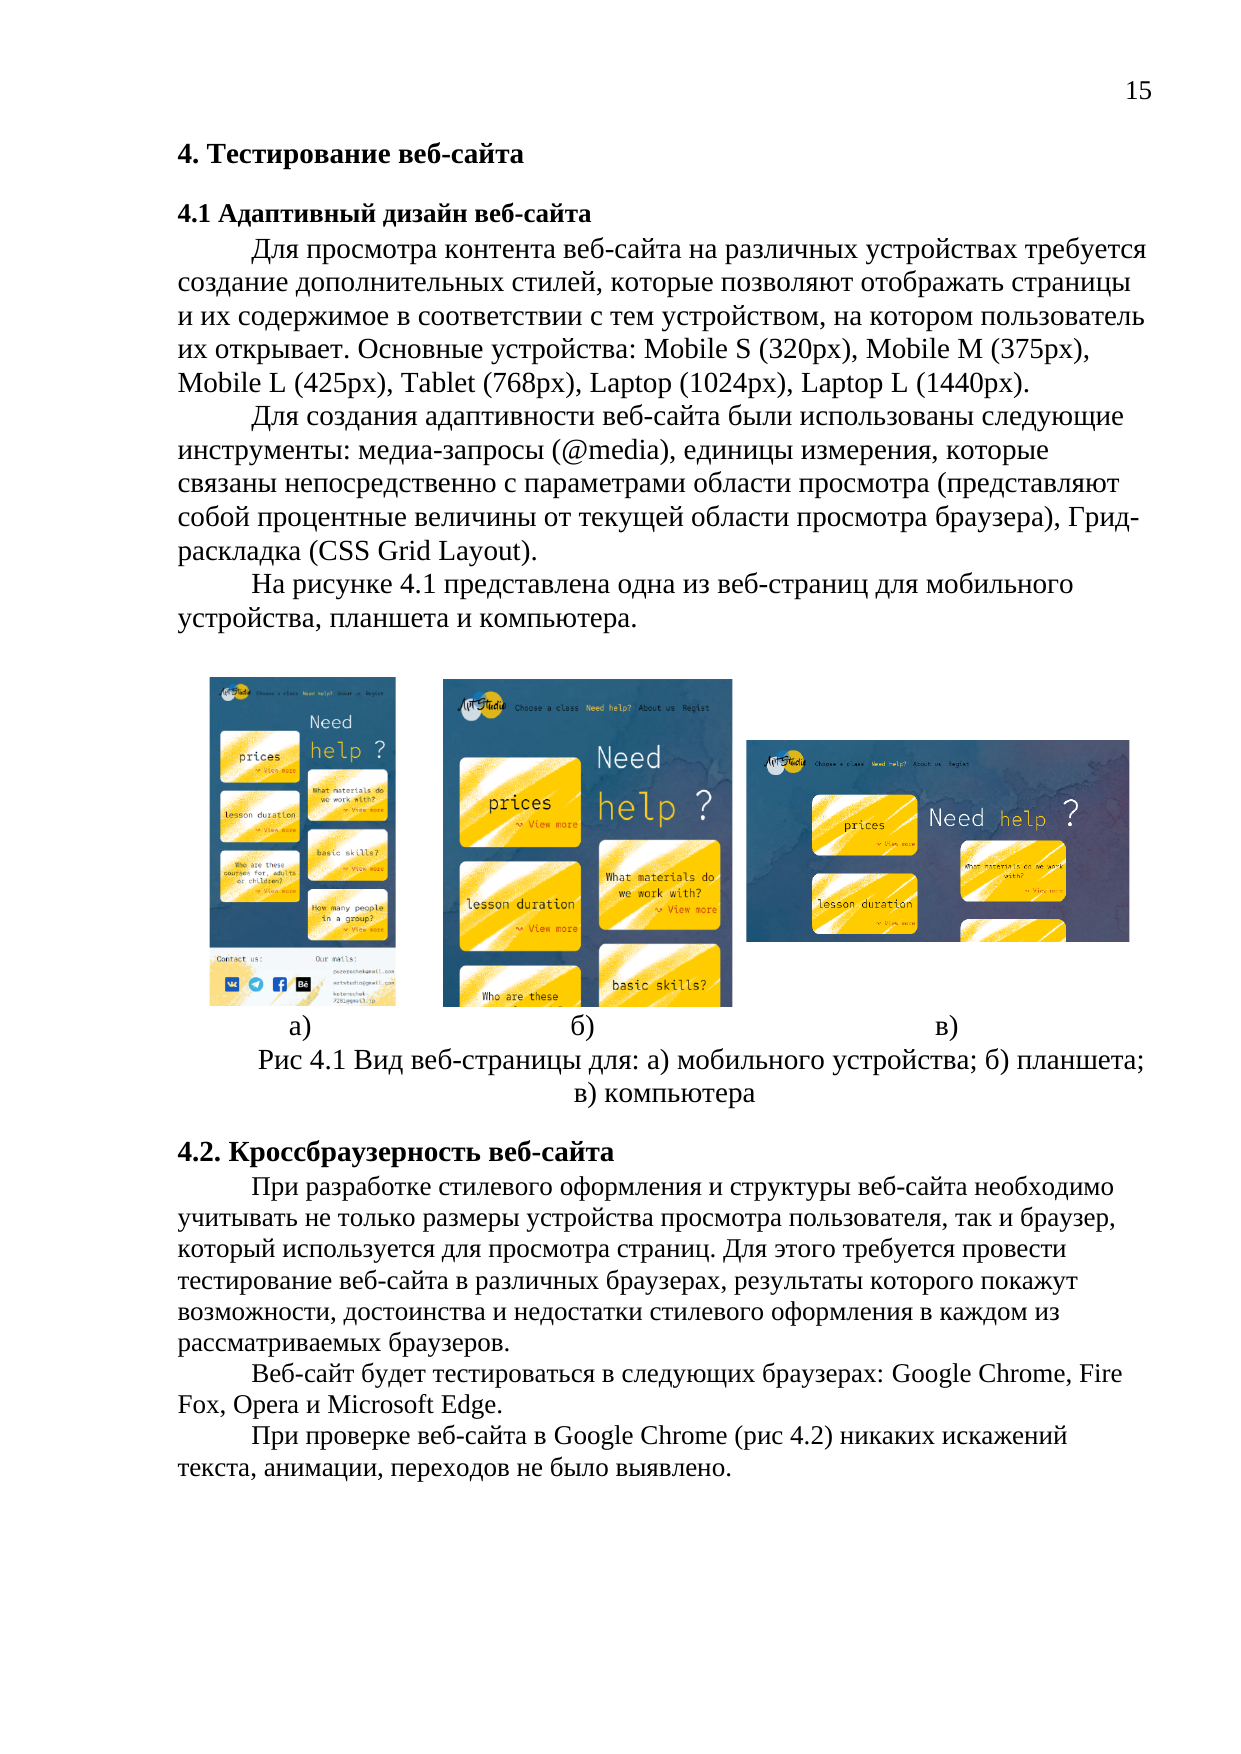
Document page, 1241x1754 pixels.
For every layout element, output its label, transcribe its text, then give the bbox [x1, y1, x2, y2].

text Для просмотра контента веб-сайта на различных устройствах требуется создание дополнительных стилей, которые позволяют отображать страницы и их содержимое в соответствии с тем устройством, на котором пользователь их открывает. Основные устройства: Mobile S (320px), Mobile M (375px), Mobile L (425px), Tablet (768px), Laptop (1024px), Laptop L (1440px). [177, 231, 1152, 398]
subtitle 4. Тестирование веб-сайта [177, 136, 1152, 169]
subtitle 4.1 Адаптивный дизайн веб-сайта [177, 197, 1152, 228]
subtitle 4.2. Кроссбраузерность веб-сайта [177, 1134, 1152, 1168]
table_cell б) [423, 1009, 742, 1042]
picture [441, 679, 733, 1005]
text При разработке стилевого оформления и структуры веб-сайта необходимо учитывать не только размеры устройства просмотра пользователя, так и браузер, который используется для просмотра страниц. Для этого требуется провести тестирование веб-сайта в различных браузерах, результаты которого покажут возможности, достоинства и недостатки стилевого оформления в каждом из рассматриваемых браузеров. [177, 1170, 1152, 1357]
text При проверке веб-сайта в Google Chrome (рис 4.2) никаких искажений текста, анимации, переходов не было выявлено. [177, 1419, 1152, 1482]
table_header [423, 633, 742, 1008]
table_cell в) [742, 1009, 1152, 1042]
text Рис 4.1 Вид веб-страницы для: а) мобильного устройства; б) планшета; в) компьютера [177, 1042, 1152, 1109]
table_cell а) [177, 1009, 423, 1042]
text На рисунке 4.1 представлена одна из веб-страниц для мобильного устройства, планшета и компьютера. [177, 566, 1152, 633]
text Для создания адаптивности веб-сайта были использованы следующие инструменты: медиа-запросы (@media), единицы измерения, которые связаны непосредственно с параметрами области просмотра (представляют собой процентные величины от текущей области просмотра браузера), Грид-раскладка (CSS Grid Layout). [177, 398, 1152, 566]
table_header [742, 633, 1152, 1008]
picture [745, 740, 1129, 941]
table_header [177, 633, 423, 1008]
picture [208, 677, 396, 1003]
text Веб-сайт будет тестироваться в следующих браузерах: Google Chrome, Fire Fox, Opera и Microsoft Edge. [177, 1357, 1152, 1419]
